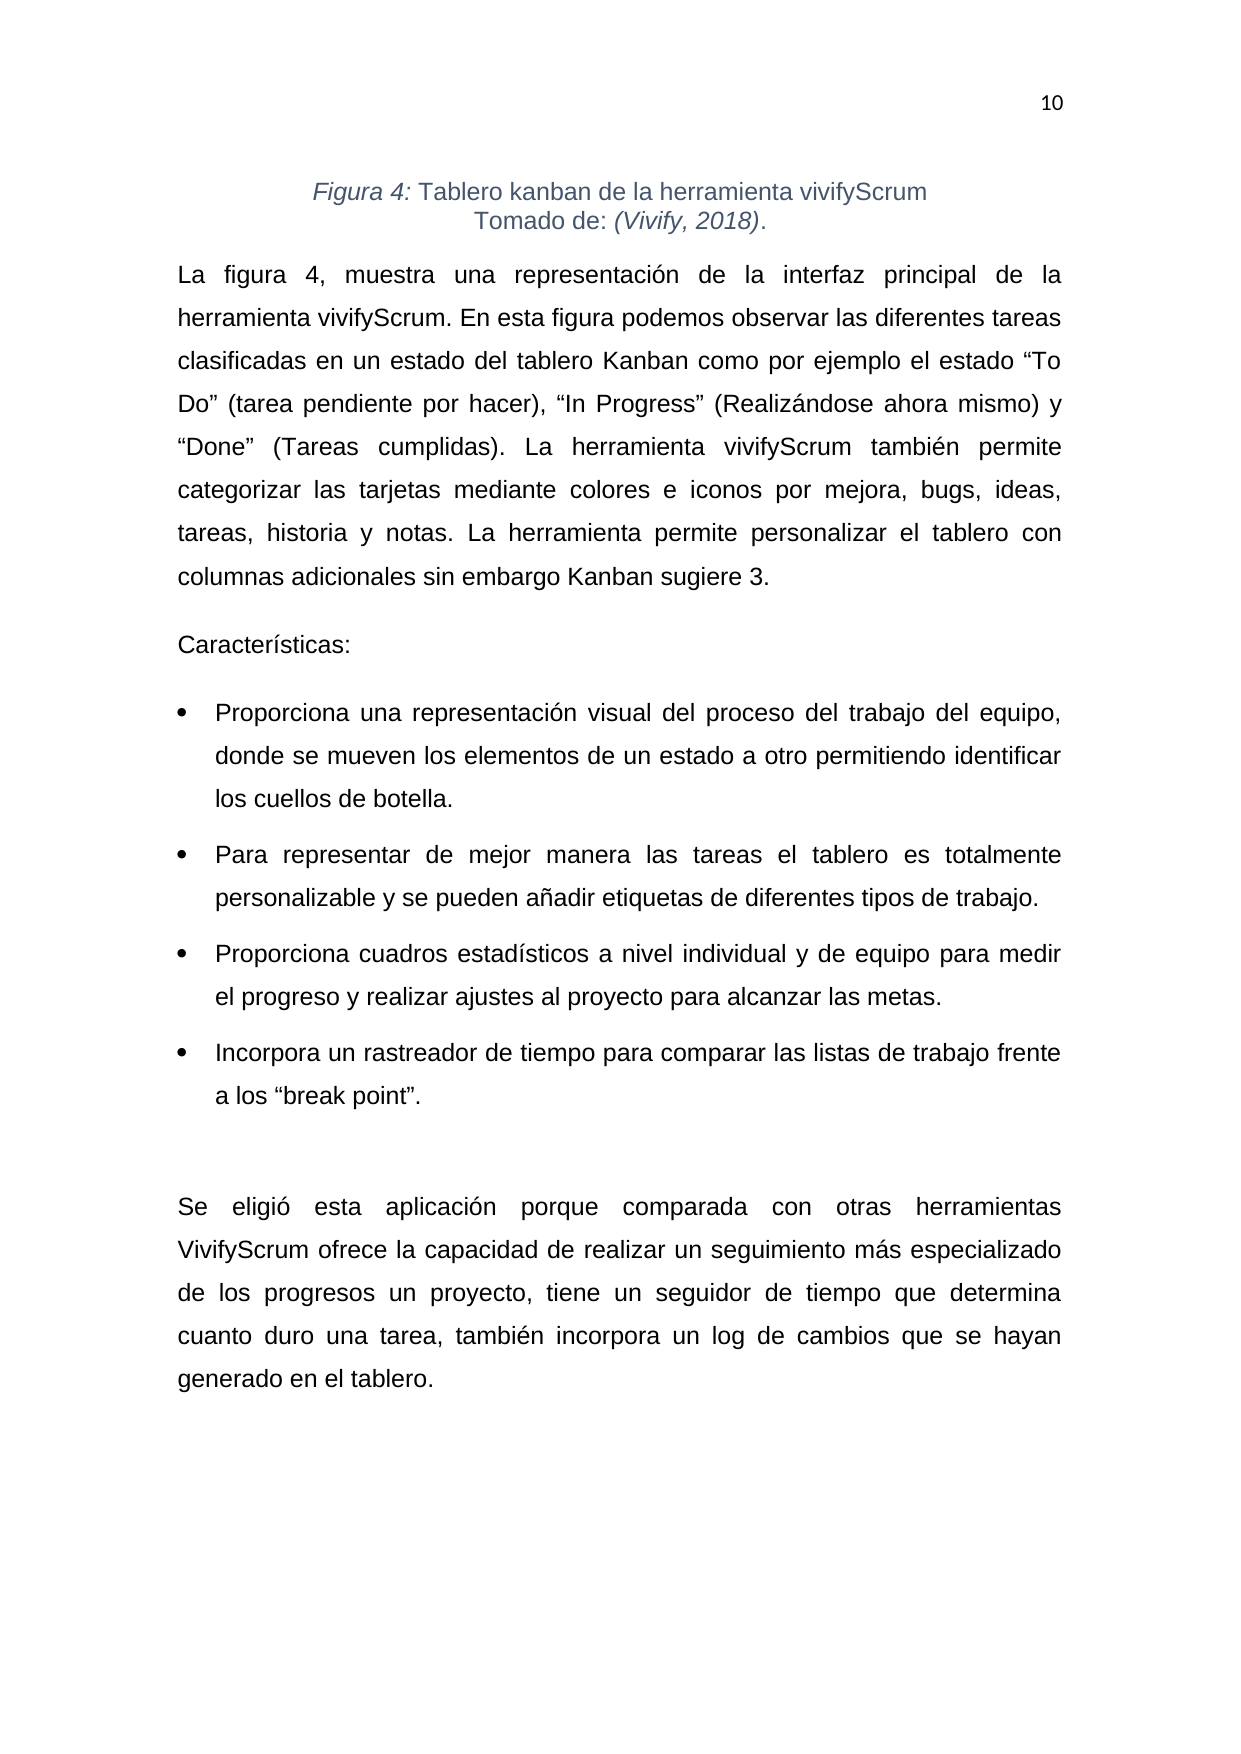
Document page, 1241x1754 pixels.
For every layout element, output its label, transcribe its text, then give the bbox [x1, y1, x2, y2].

list Incorpora un rastreador de tiempo para comparar las listas de trabajo frente a los “break point”. [177, 1037, 1063, 1109]
list Proporciona cuadros estadísticos a nivel individual y de equipo para medir el progreso y realizar ajustes al proyecto para alcanzar las metas. [177, 939, 1063, 1011]
text La figura 4, muestra una representación de la interfaz principal de la herramienta vivifyScrum. En esta figura podemos observar las diferentes tareas clasificadas en un estado del tablero Kanban como por ejemplo el estado “To Do” (tarea pendiente por hacer), “In Progress” (Realizándose ahora mismo) y “Done” (Tareas cumplidas). La herramienta vivifyScrum también permite categorizar las tarjetas mediante colores e iconos por mejora, bugs, ideas, tareas, historia y notas. La herramienta permite personalizar el tablero con columnas adicionales sin embargo Kanban sugiere 3. [177, 260, 1063, 590]
list Proporciona una representación visual del proceso del trabajo del equipo, donde se mueven los elementos de un estado a otro permitiendo identificar los cuellos de botella. [177, 698, 1063, 813]
text Se eligió esta aplicación porque comparada con otras herramientas VivifyScrum ofrece la capacidad de realizar un seguimiento más especializado de los progresos un proyecto, tiene un seguidor de tiempo que determina cuanto duro una tarea, también incorpora un log de cambios que se hayan generado en el tablero. [177, 1192, 1063, 1393]
list Para representar de mejor manera las tareas el tablero es totalmente personalizable y se pueden añadir etiquetas de diferentes tipos de trabajo. [177, 840, 1063, 912]
text Figura 4: Tablero kanban de la herramienta vivifyScrum Tomado de: . [177, 177, 1063, 235]
text Características: [177, 630, 1063, 658]
